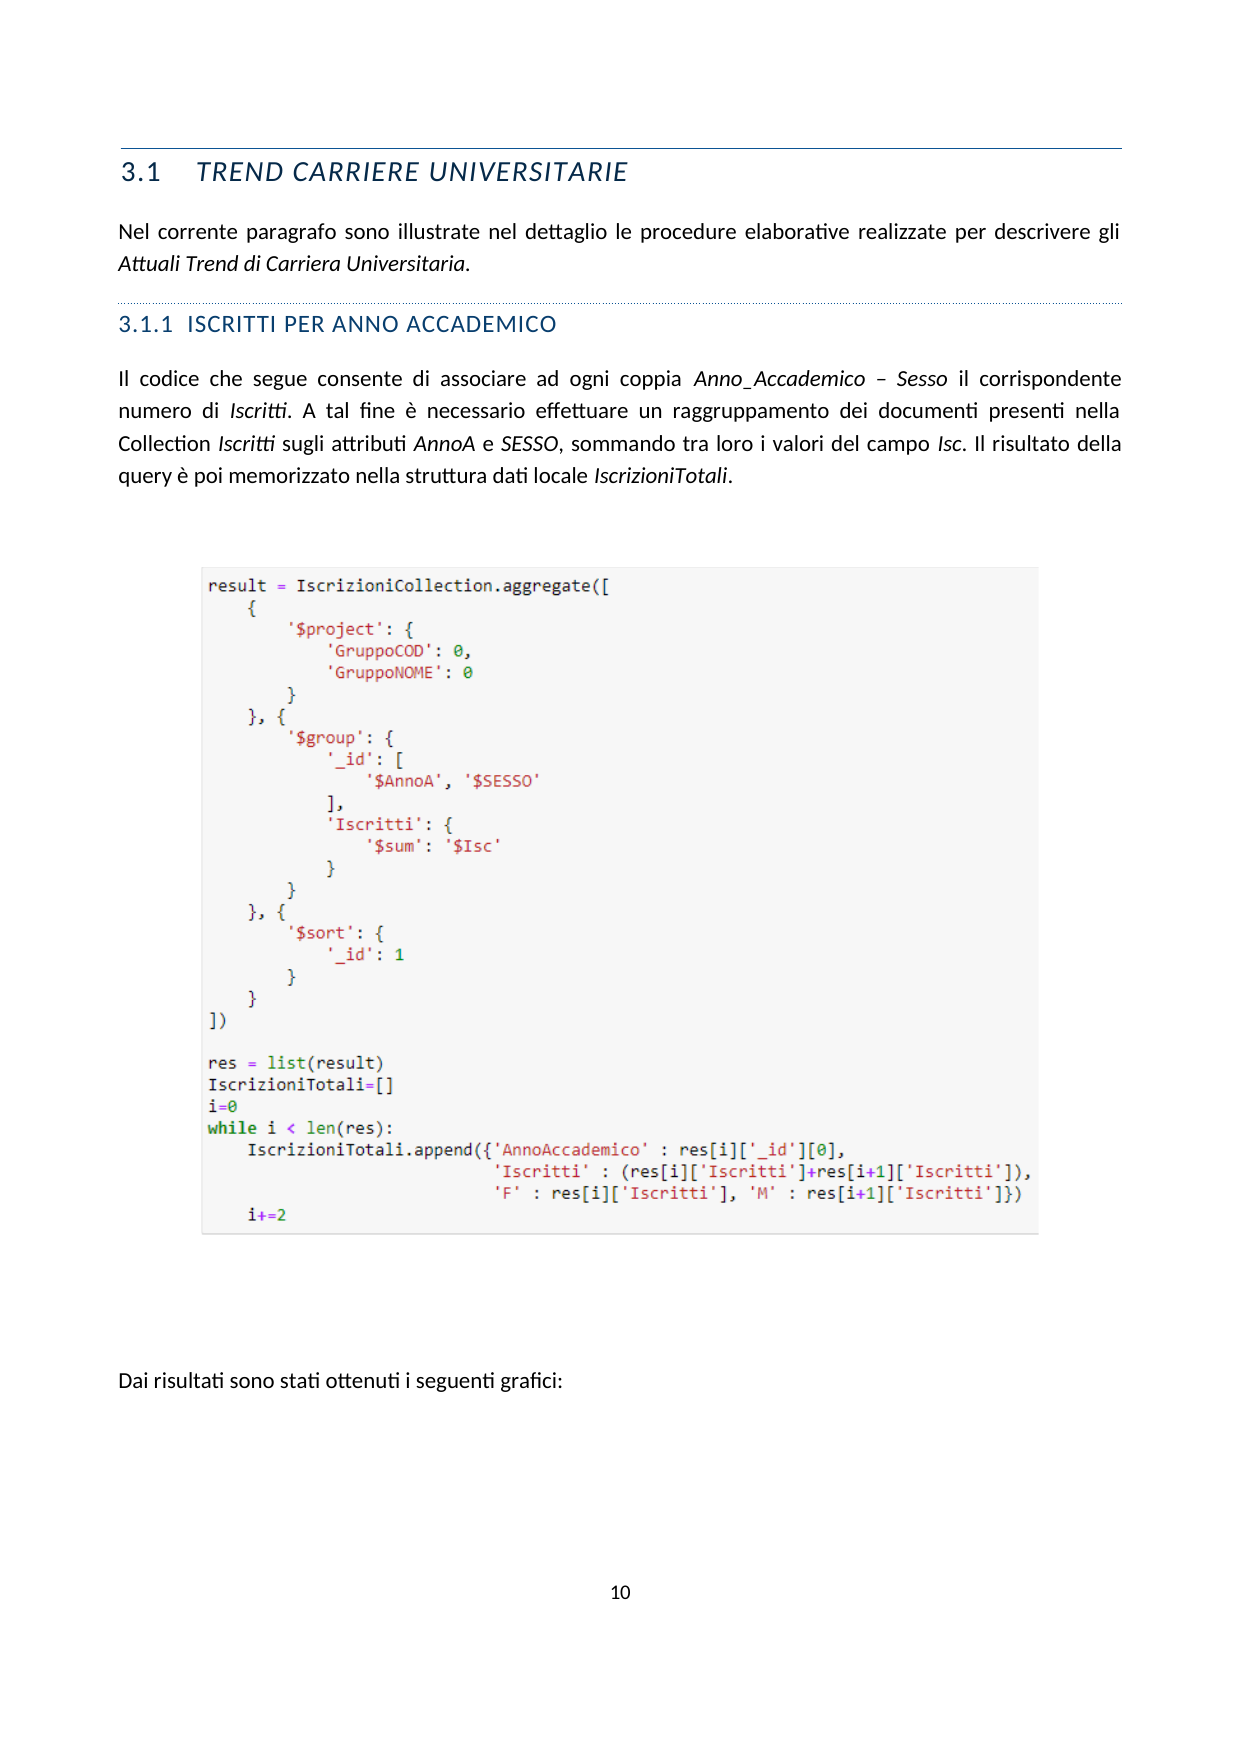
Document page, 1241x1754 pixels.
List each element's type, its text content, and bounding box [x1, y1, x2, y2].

text Dai risultati sono stati ottenuti i seguenti grafici: [118, 1366, 1122, 1394]
text Il codice che segue consente di associare ad ogni coppia Anno_Accademico – Sesso il corrispondente numero di Iscritti. A tal fine è necessario effettuare un raggruppamento dei documenti presenti nella Collection Iscritti sugli attributi AnnoA e SESSO, sommando tra loro i valori del campo Isc. Il risultato della query è poi memorizzato nella struttura dati locale IscrizioniTotali. [118, 364, 1122, 489]
picture [201, 567, 1039, 1236]
subtitle 3.1.1 Iscritti per Anno Accademico [118, 302, 1122, 339]
subtitle Trend Carriere Universitarie [121, 149, 1122, 189]
text Nel corrente paragrafo sono illustrate nel dettaglio le procedure elaborative realizzate per descrivere gli Attuali Trend di Carriera Universitaria. [118, 217, 1122, 277]
